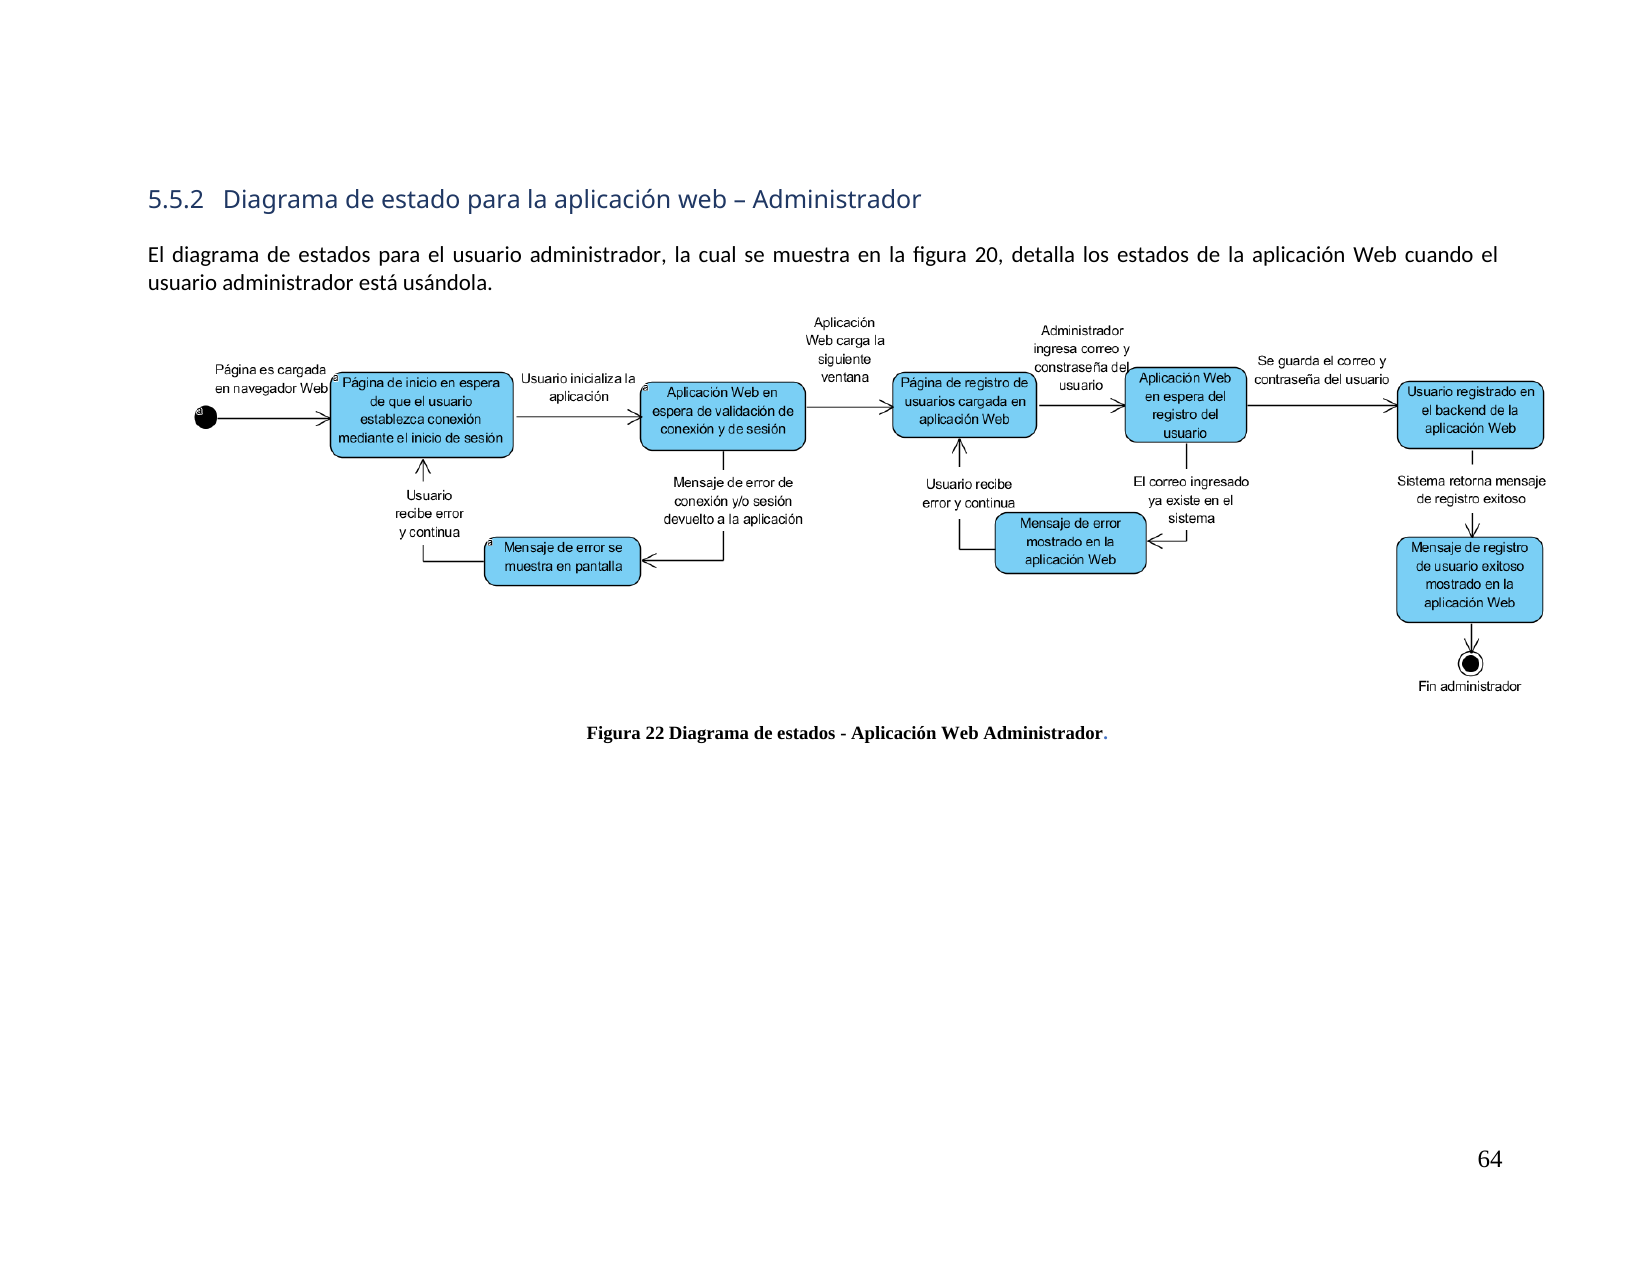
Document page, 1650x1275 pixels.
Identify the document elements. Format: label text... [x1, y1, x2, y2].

subtitle Diagrama de estado para la aplicación web – Administrador [148, 181, 1502, 215]
text Figura 22 Diagrama de estados - Aplicación Web Administrador. [148, 722, 1502, 743]
text El diagrama de estados para el usuario administrador, la cual se muestra en la figura 20, detalla los estados de la aplicación Web cuando el usuario administrador está usándola. [148, 240, 1502, 296]
picture [192, 313, 1547, 697]
